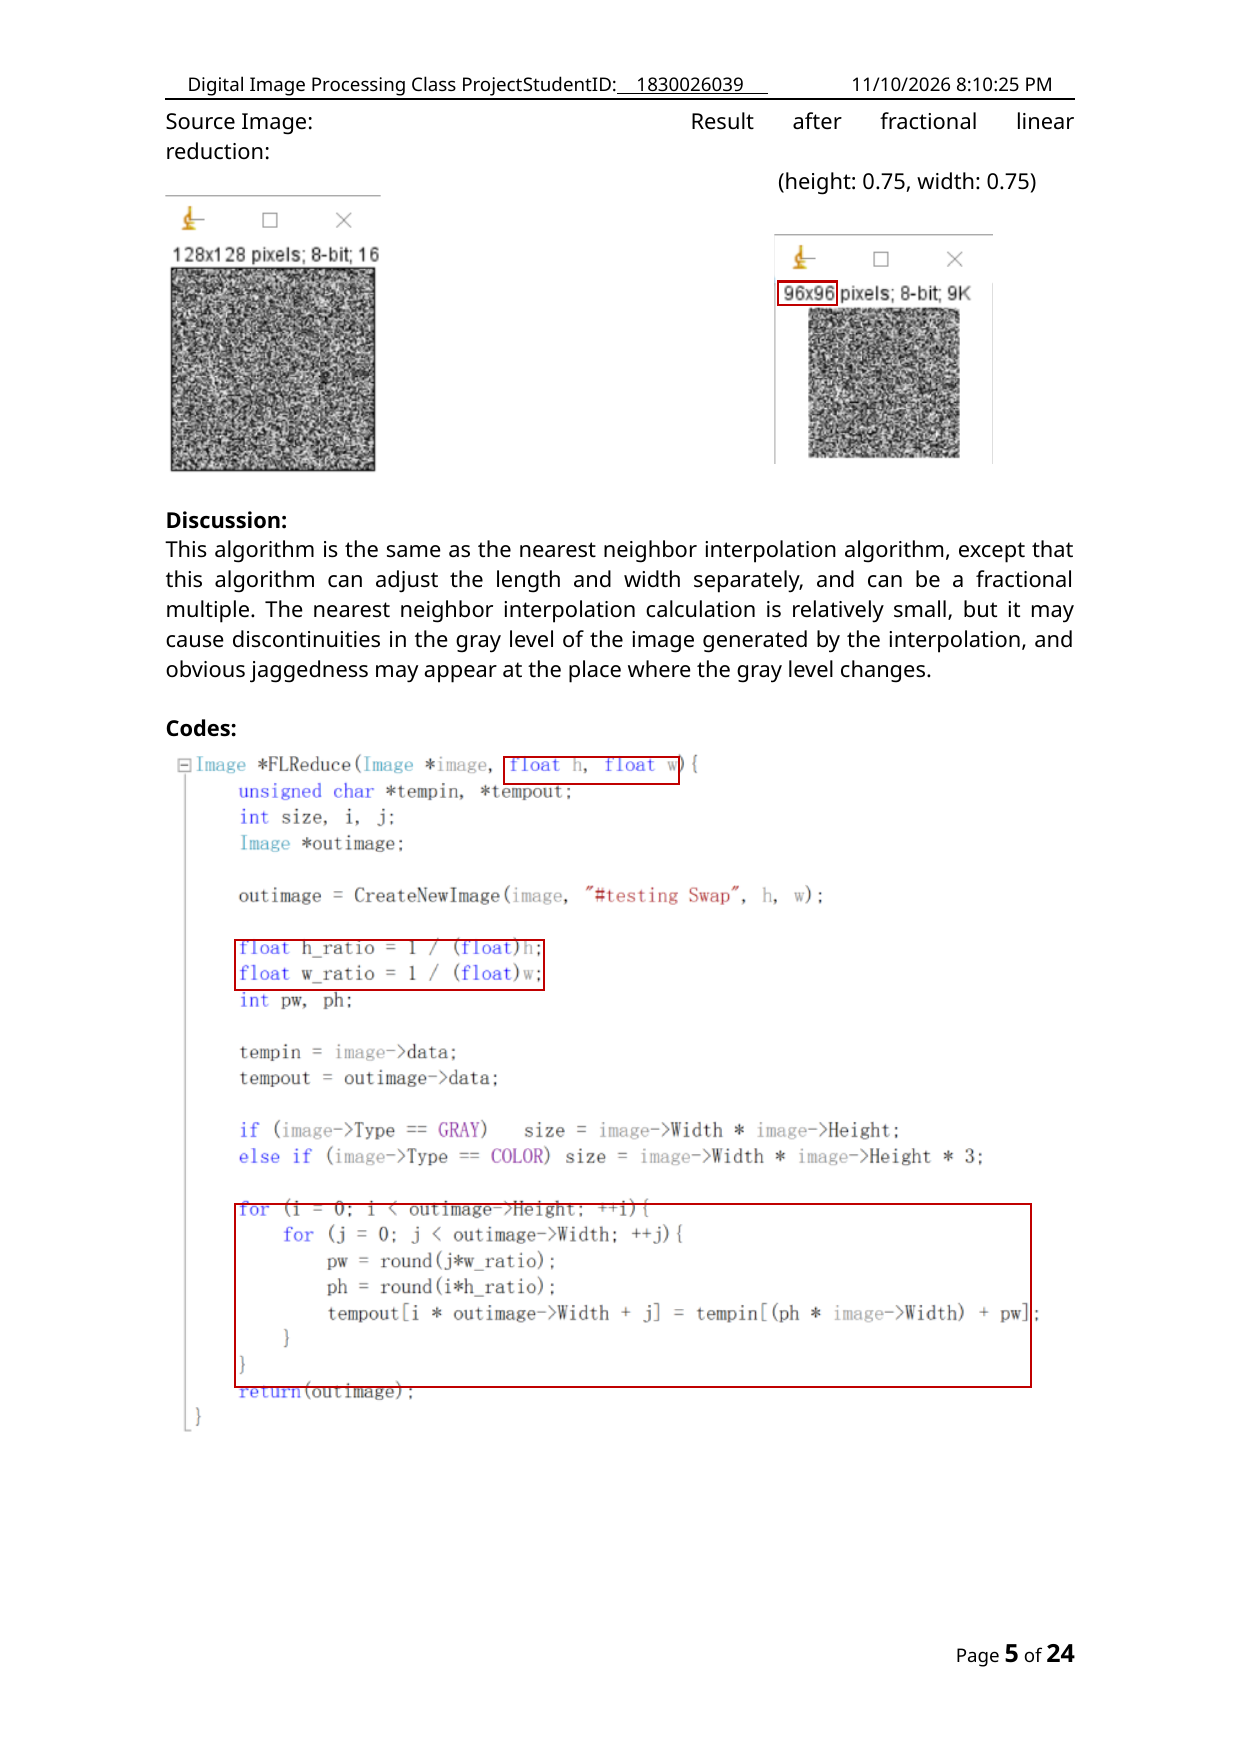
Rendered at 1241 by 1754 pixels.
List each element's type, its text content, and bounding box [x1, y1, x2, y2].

picture [774, 234, 993, 464]
text Discussion: [165, 505, 1075, 534]
picture [165, 195, 381, 475]
text Codes: [165, 713, 1075, 743]
text This algorithm is the same as the nearest neighbor interpolation algorithm, except that this algorithm can adjust the length and width separately, and can be a fractional multiple. The nearest neighbor interpolation calculation is relatively small, but it may cause discontinuities in the gray level of the image generated by the interpolation, and obvious jaggedness may appear at the place where the gray level changes. [165, 534, 1075, 683]
picture [165, 743, 1075, 1446]
text (height: 0.75, width: 0.75) [165, 166, 1075, 196]
text Source Image: Result after fractional linear reduction: [165, 106, 1075, 166]
